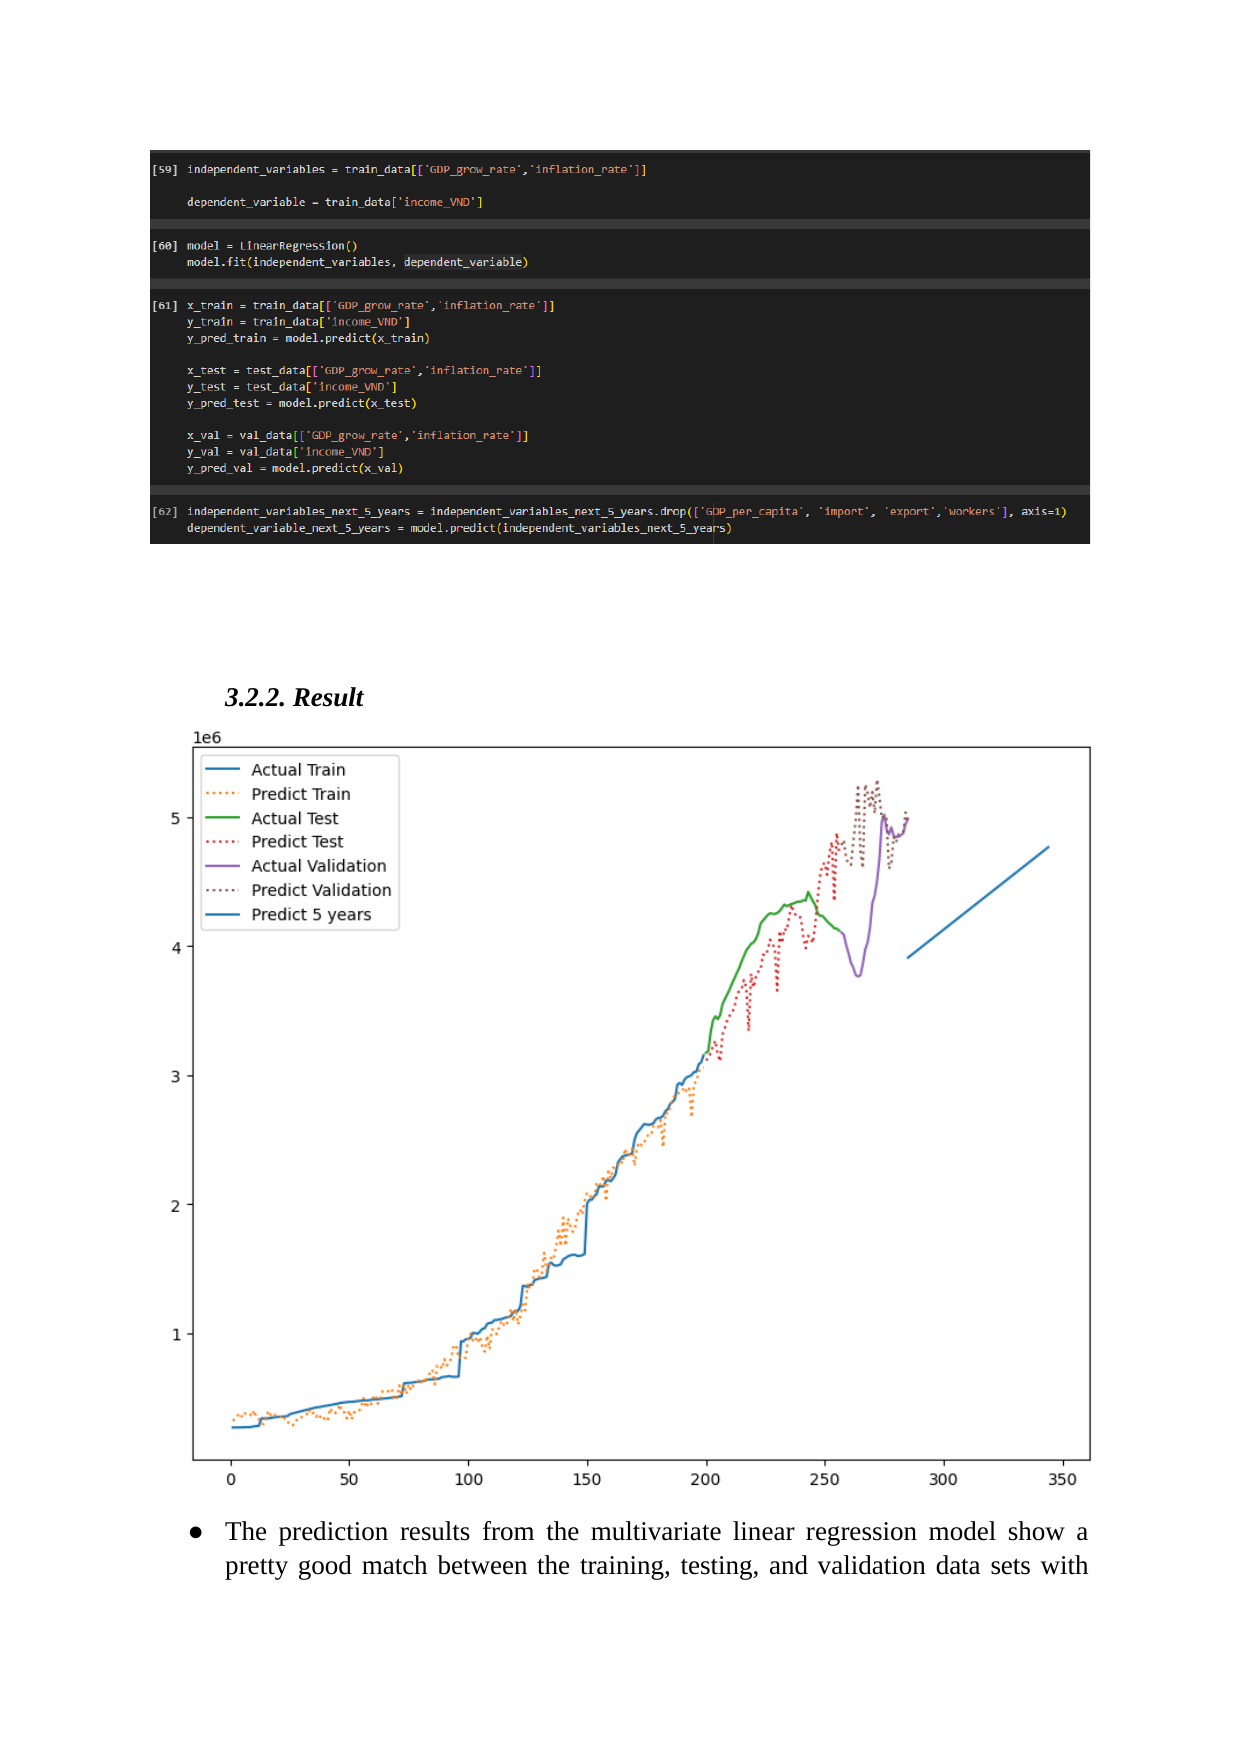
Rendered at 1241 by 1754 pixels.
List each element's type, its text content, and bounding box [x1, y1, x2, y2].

picture [150, 150, 1091, 544]
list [187, 1515, 1090, 1580]
picture [159, 719, 1100, 1499]
subtitle 3.2.2. Result [225, 682, 1090, 713]
